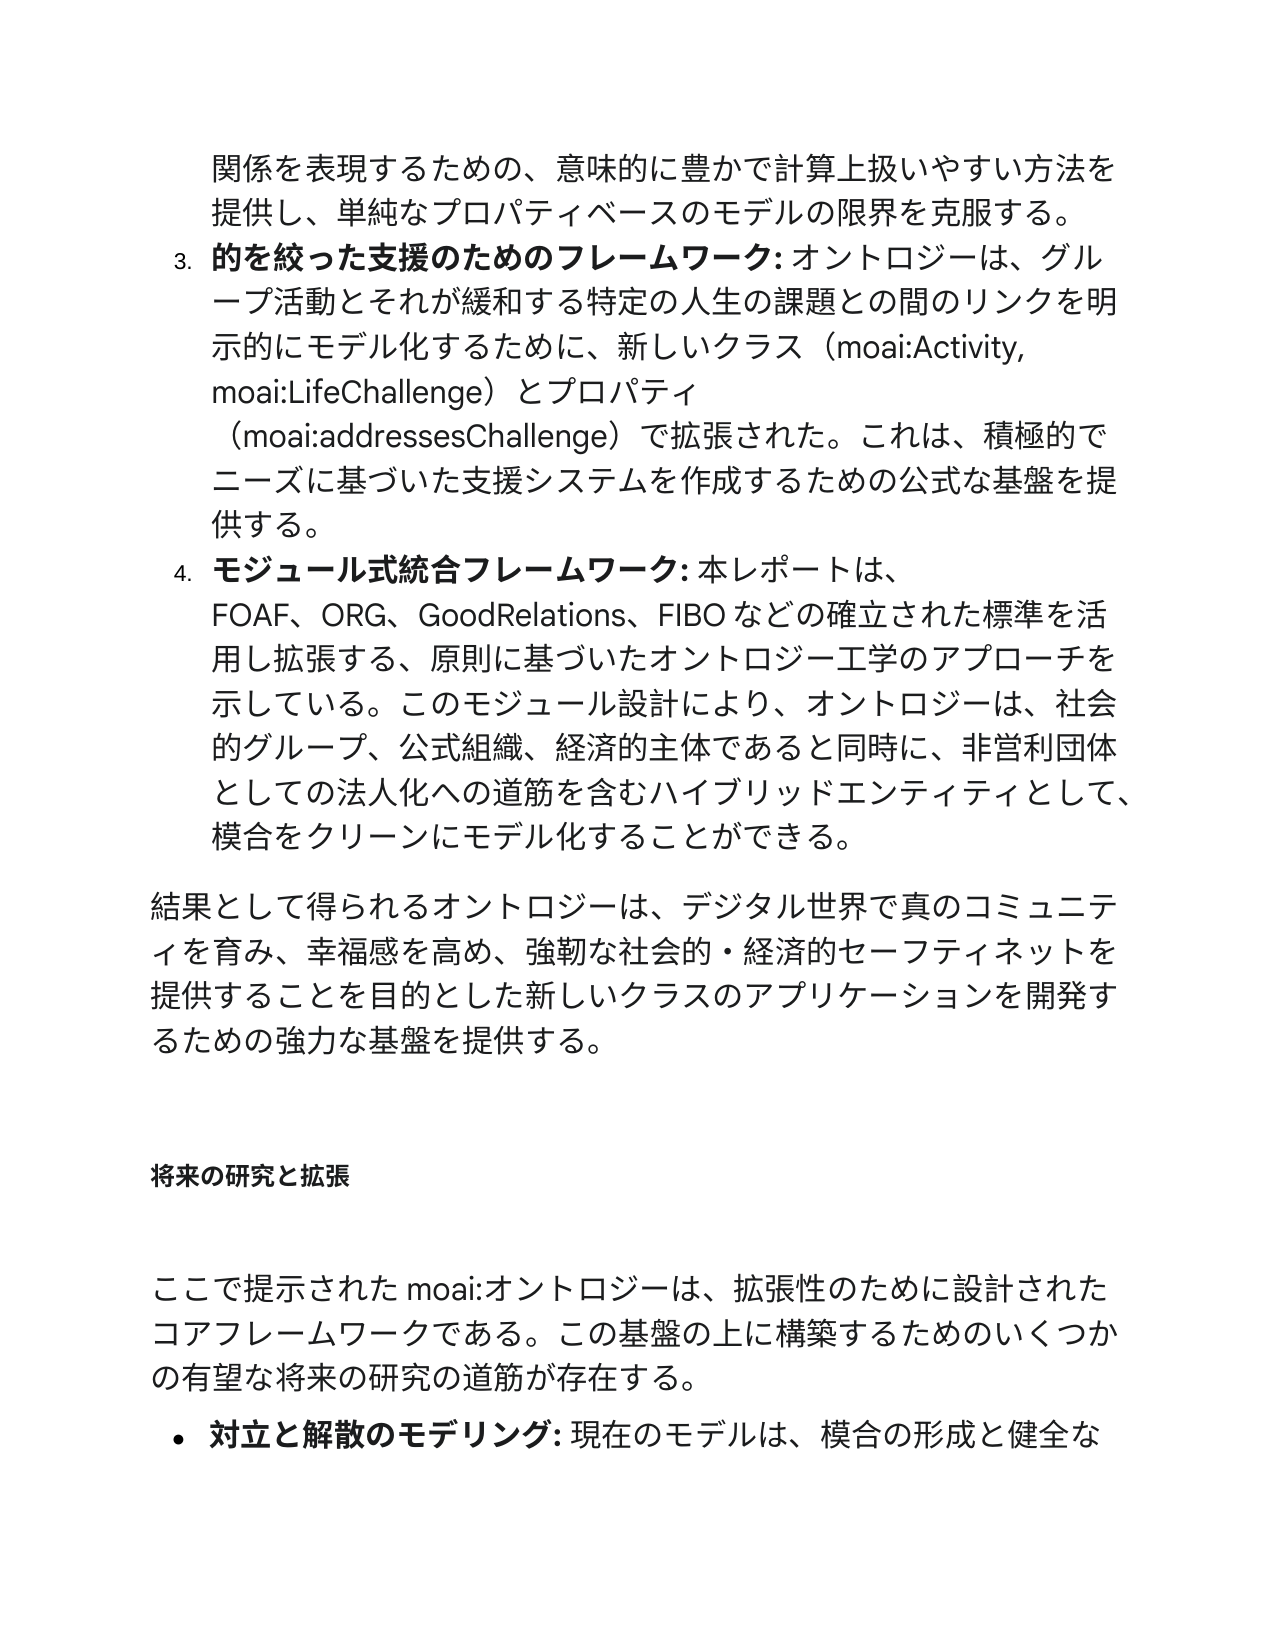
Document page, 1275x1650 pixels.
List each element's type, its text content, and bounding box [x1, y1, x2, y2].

subtitle 将来の研究と拡張 [150, 1161, 1125, 1193]
text 結果として得られるオントロジーは、デジタル世界で真のコミュニティを育み、幸福感を高め、強靭な社会的・経済的セーフティネットを提供することを目的とした新しいクラスのアプリケーションを開発するための強力な基盤を提供する。 [150, 888, 1125, 1061]
list モジュール式統合フレームワーク: 本レポートは、FOAF、ORG、GoodRelations、FIBOなどの確立された標準を活用し拡張する、原則に基づいたオントロジー工学のアプローチを示している。このモジュール設計により、オントロジーは、社会的グループ、公式組織、経済的主体であると同時に、非営利団体としての法人化への道筋を含むハイブリッドエンティティとして、模合をクリーンにモデル化することができる。 [173, 551, 1125, 858]
text ここで提示されたmoai:オントロジーは、拡張性のために設計されたコアフレームワークである。この基盤の上に構築するためのいくつかの有望な将来の研究の道筋が存在する。 [150, 1270, 1125, 1398]
list 的を絞った支援のためのフレームワーク: オントロジーは、グループ活動とそれが緩和する特定の人生の課題との間のリンクを明示的にモデル化するために、新しいクラス（moai:Activity, moai:LifeChallenge）とプロパティ（moai:addressesChallenge）で拡張された。これは、積極的でニーズに基づいた支援システムを作成するための公式な基盤を提供する。 [173, 239, 1125, 546]
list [171, 1416, 1125, 1456]
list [173, 150, 1125, 234]
